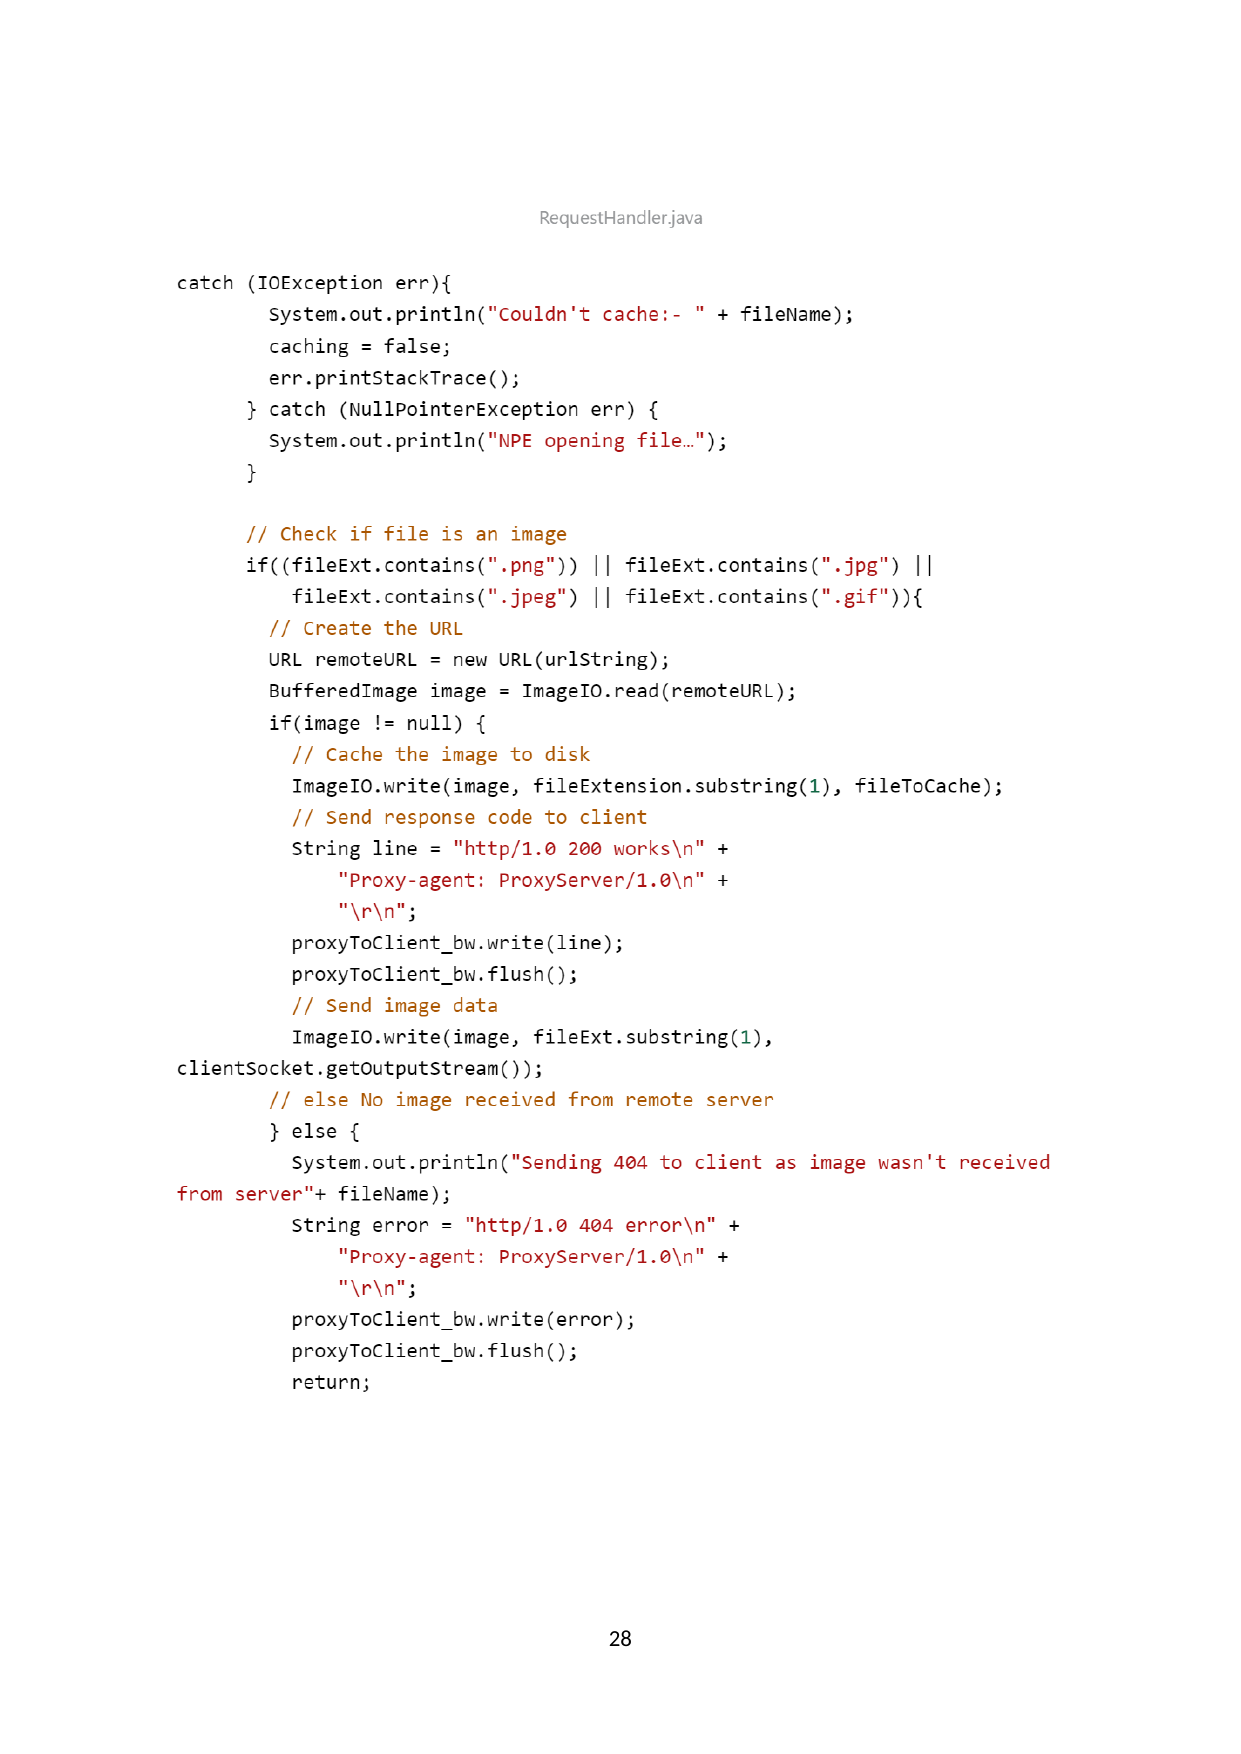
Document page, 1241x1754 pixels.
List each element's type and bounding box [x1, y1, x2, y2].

picture [150, 181, 1091, 1452]
